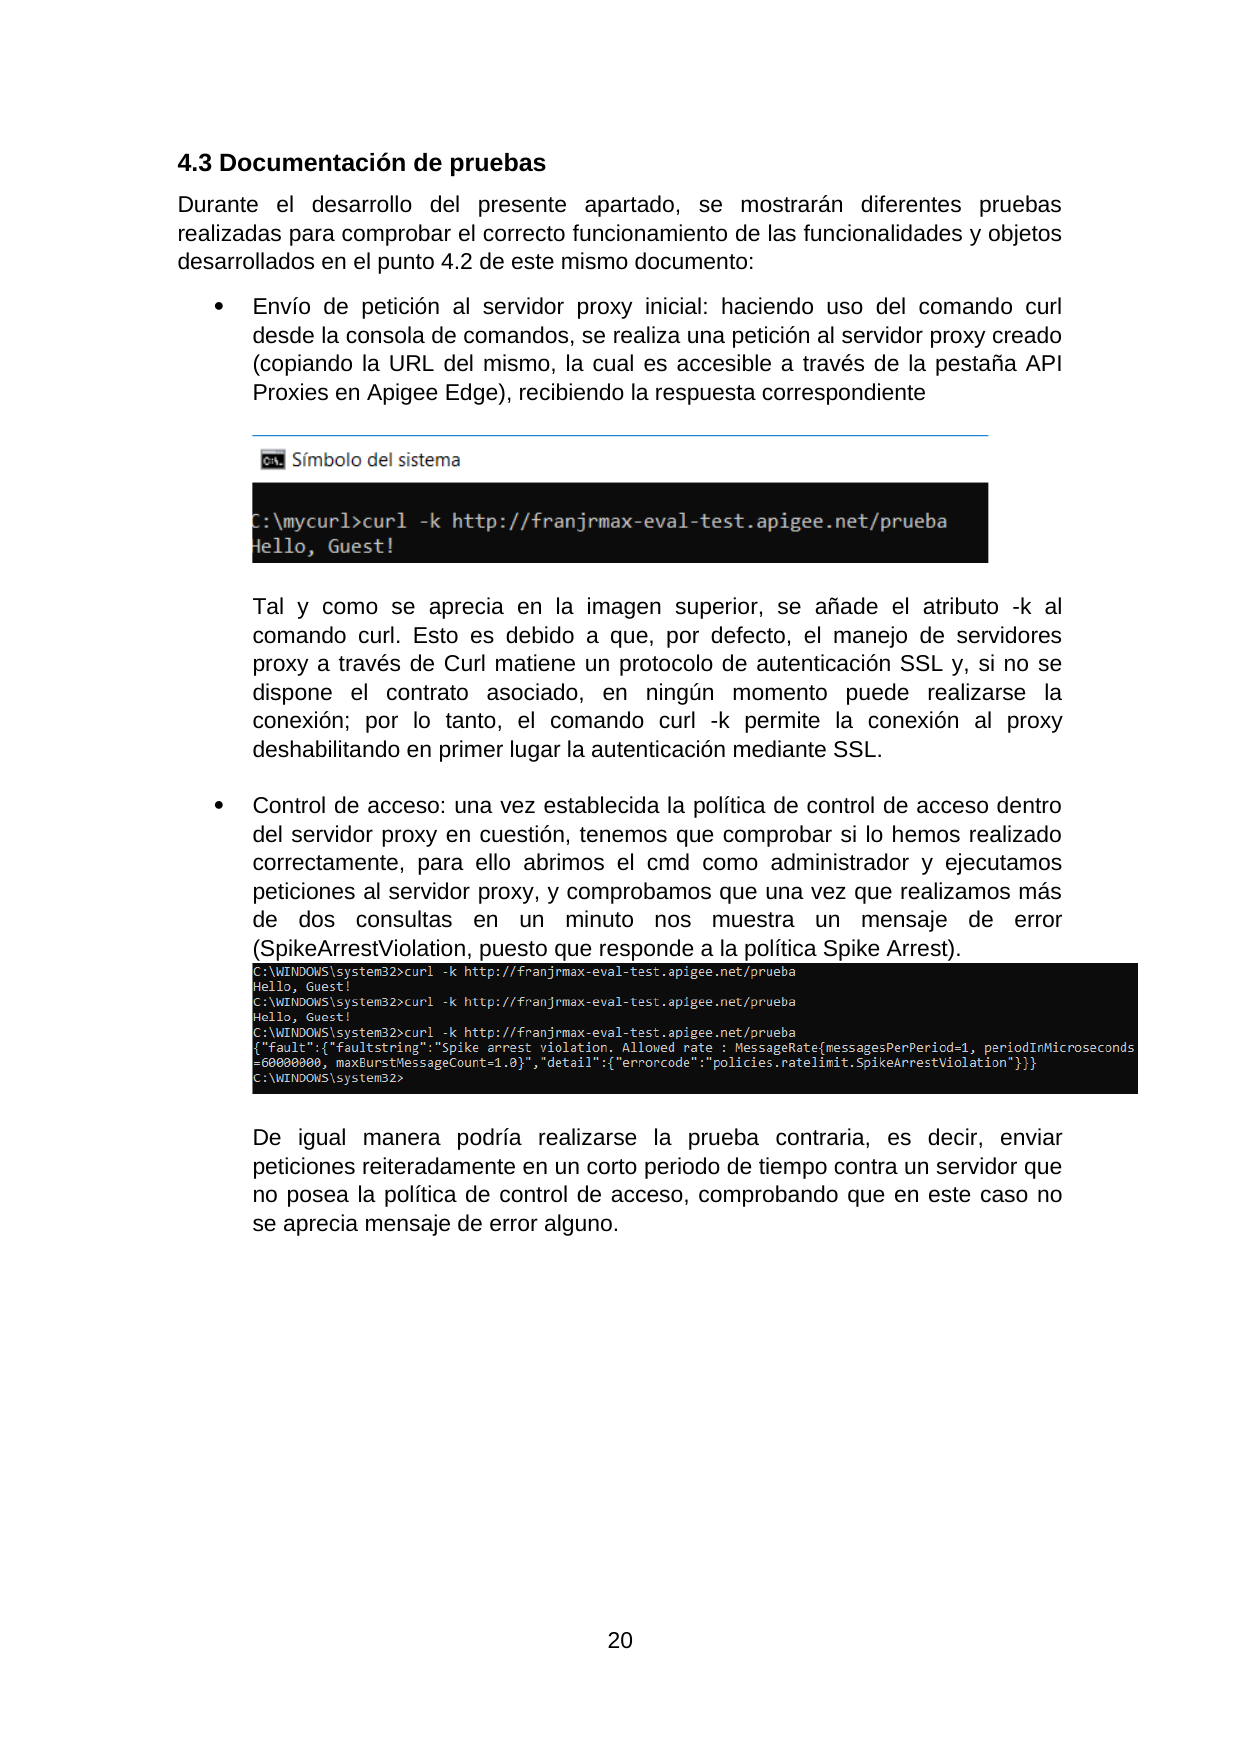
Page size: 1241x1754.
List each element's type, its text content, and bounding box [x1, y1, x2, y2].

list Tal y como se aprecia en la imagen superior, se añade el atributo -k al comando curl. Esto es debido a que, por defecto, el manejo de servidores proxy a través de Curl matiene un protocolo de autenticación SSL y, si no se dispone el contrato asociado, en ningún momento puede realizarse la conexión; por lo tanto, el comando curl -k permite la conexión al proxy deshabilitando en primer lugar la autenticación mediante SSL. [252, 593, 1063, 762]
picture [252, 963, 1138, 1094]
list De igual manera podría realizarse la prueba contraria, es decir, enviar peticiones reiteradamente en un corto periodo de tiempo contra un servidor que no posea la política de control de acceso, comprobando que en este caso no se aprecia mensaje de error alguno. [252, 1124, 1063, 1236]
text Durante el desarrollo del presente apartado, se mostrarán diferentes pruebas realizadas para comprobar el correcto funcionamiento de las funcionalidades y objetos desarrollados en el punto 4.2 de este mismo documento: [177, 191, 1063, 274]
list Envío de petición al servidor proxy inicial: haciendo uso del comando curl desde la consola de comandos, se realiza una petición al servidor proxy creado (copiando la URL del mismo, la cual es accesible a través de la pestaña API Proxies en Apigee Edge), recibiendo la respuesta correspondiente [215, 293, 1063, 405]
list Control de acceso: una vez establecida la política de control de acceso dentro del servidor proxy en cuestión, tenemos que comprobar si lo hemos realizado correctamente, para ello abrimos el cmd como administrador y ejecutamos peticiones al servidor proxy, y comprobamos que una vez que realizamos más de dos consultas en un minuto nos muestra un mensaje de error (SpikeArrestViolation, puesto que responde a la política Spike Arrest). [215, 792, 1063, 961]
picture [252, 435, 989, 563]
subtitle 4.3 Documentación de pruebas [177, 148, 1063, 176]
